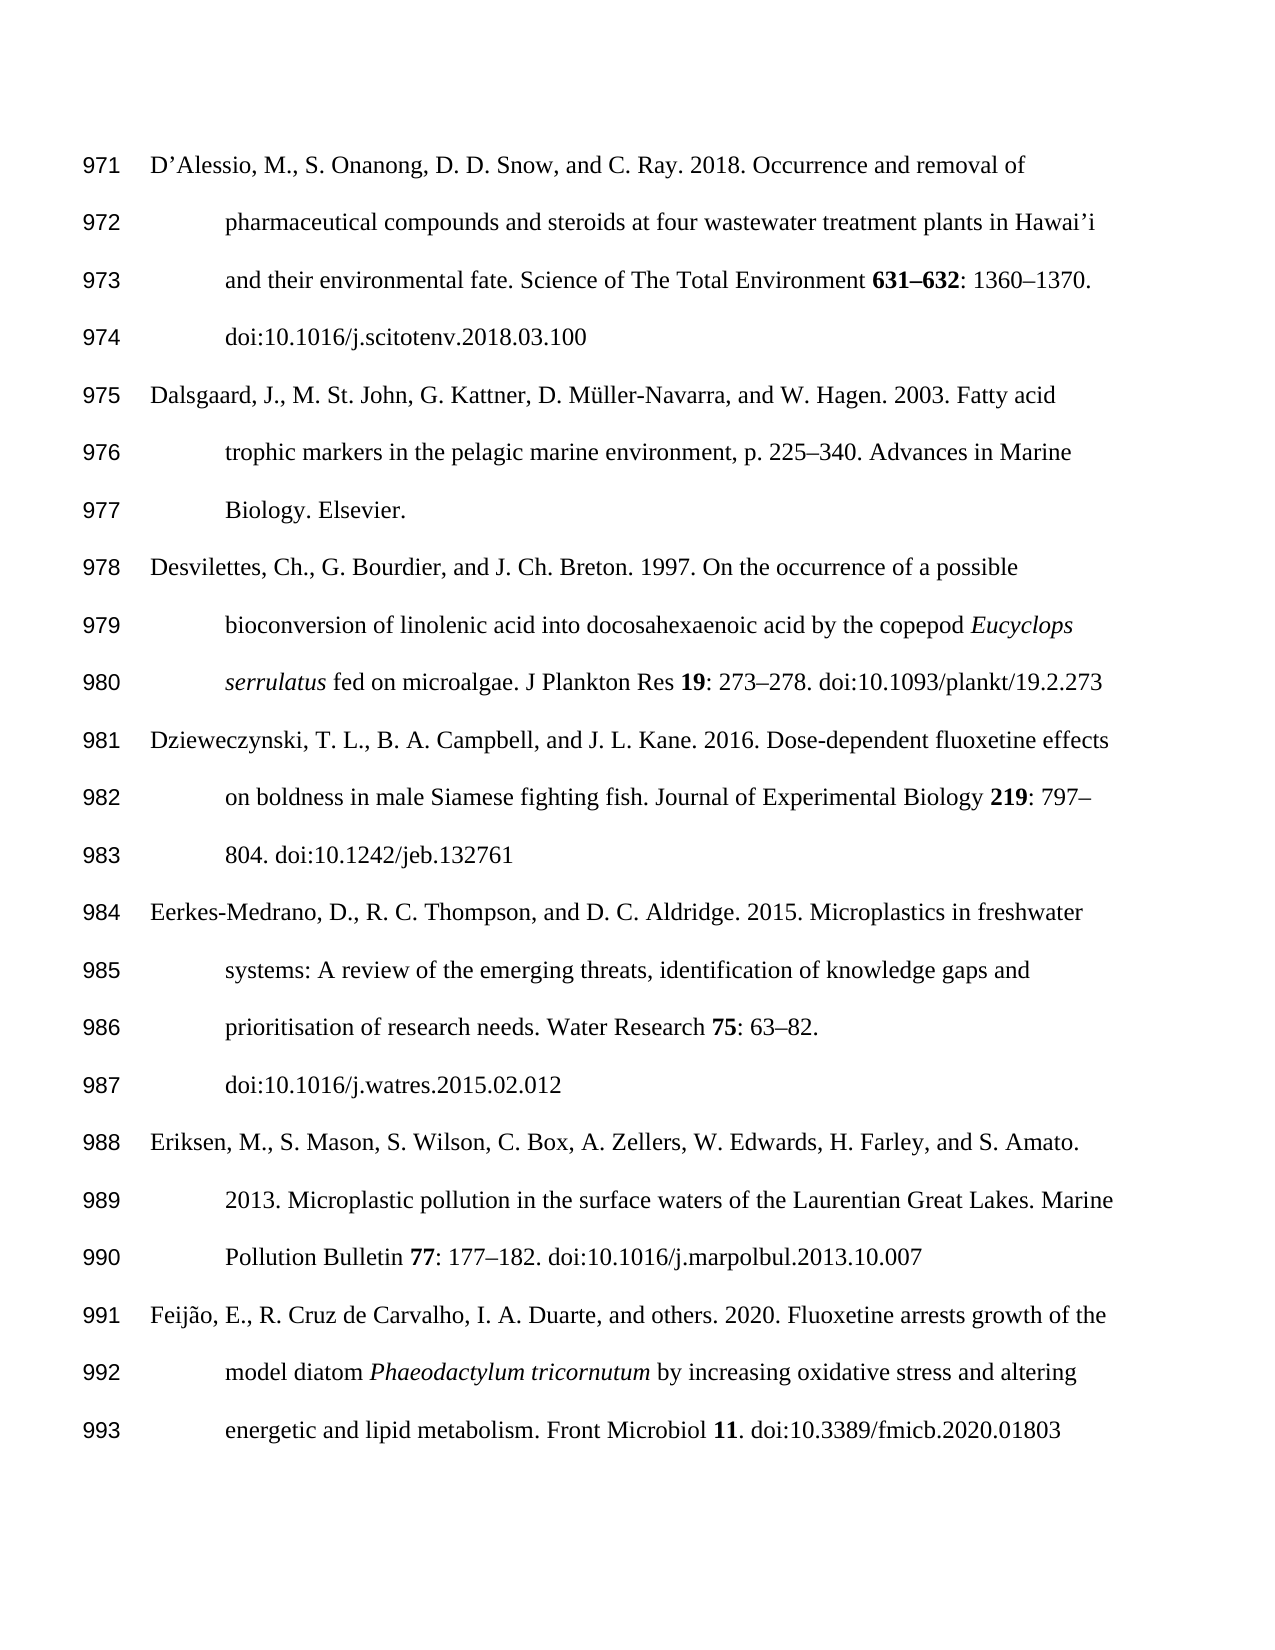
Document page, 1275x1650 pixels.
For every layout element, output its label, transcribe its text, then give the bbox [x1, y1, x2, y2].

text Dzieweczynski, T. L., B. A. Campbell, and J. L. Kane. 2016. Dose-dependent fluoxetine effects on boldness in male Siamese fighting fish. Journal of Experimental Biology 219: 797–804. doi:10.1242/jeb.132761 [150, 725, 1125, 869]
text D’Alessio, M., S. Onanong, D. D. Snow, and C. Ray. 2018. Occurrence and removal of pharmaceutical compounds and steroids at four wastewater treatment plants in Hawai’i and their environmental fate. Science of The Total Environment 631–632: 1360–1370. doi:10.1016/j.scitotenv.2018.03.100 [150, 150, 1125, 351]
text Eerkes-Medrano, D., R. C. Thompson, and D. C. Aldridge. 2015. Microplastics in freshwater systems: A review of the emerging threats, identification of knowledge gaps and prioritisation of research needs. Water Research 75: 63–82. doi:10.1016/j.watres.2015.02.012 [150, 897, 1125, 1099]
text Dalsgaard, J., M. St. John, G. Kattner, D. Müller-Navarra, and W. Hagen. 2003. Fatty acid trophic markers in the pelagic marine environment, p. 225–340. Advances in Marine Biology. Elsevier. [150, 380, 1125, 524]
text Eriksen, M., S. Mason, S. Wilson, C. Box, A. Zellers, W. Edwards, H. Farley, and S. Amato. 2013. Microplastic pollution in the surface waters of the Laurentian Great Lakes. Marine Pollution Bulletin 77: 177–182. doi:10.1016/j.marpolbul.2013.10.007 [150, 1127, 1125, 1271]
text Feijão, E., R. Cruz de Carvalho, I. A. Duarte, and others. 2020. Fluoxetine arrests growth of the model diatom Phaeodactylum tricornutum by increasing oxidative stress and altering energetic and lipid metabolism. Front Microbiol 11. doi:10.3389/fmicb.2020.01803 [150, 1300, 1125, 1444]
text Desvilettes, Ch., G. Bourdier, and J. Ch. Breton. 1997. On the occurrence of a possible bioconversion of linolenic acid into docosahexaenoic acid by the copepod Eucyclops serrulatus fed on microalgae. J Plankton Res 19: 273–278. doi:10.1093/plankt/19.2.273 [150, 552, 1125, 696]
